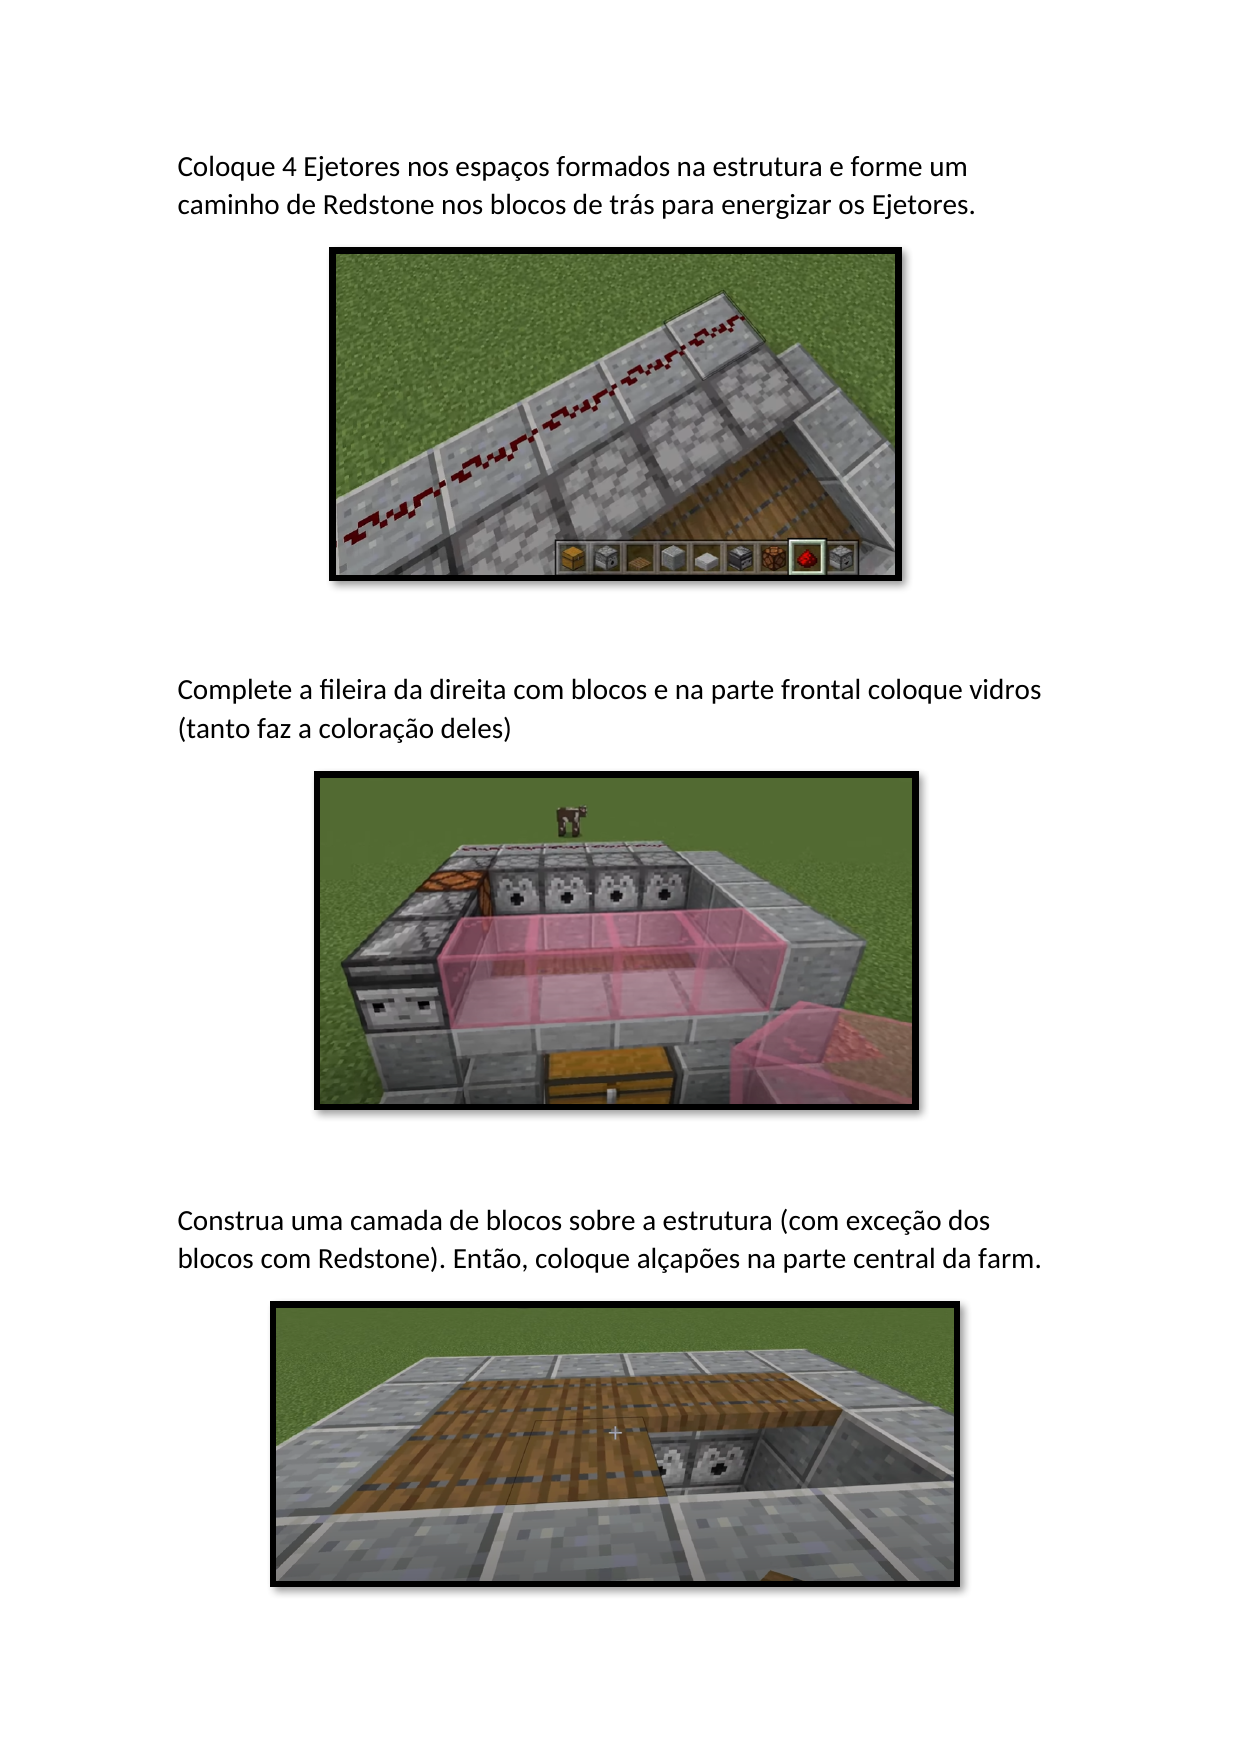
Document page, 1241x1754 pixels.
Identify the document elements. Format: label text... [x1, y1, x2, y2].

text Complete a fileira da direita com blocos e na parte frontal coloque vidros (tanto faz a coloração deles) [177, 671, 1063, 746]
text Construa uma camada de blocos sobre a estrutura (com exceção dos blocos com Redstone). Então, coloque alçapões na parte central da farm. [177, 1202, 1063, 1276]
text Coloque 4 Ejetores nos espaços formados na estrutura e forme um caminho de Redstone nos blocos de trás para energizar os Ejetores. [177, 148, 1063, 222]
picture [276, 1308, 954, 1581]
picture [336, 254, 895, 575]
picture [320, 778, 912, 1104]
